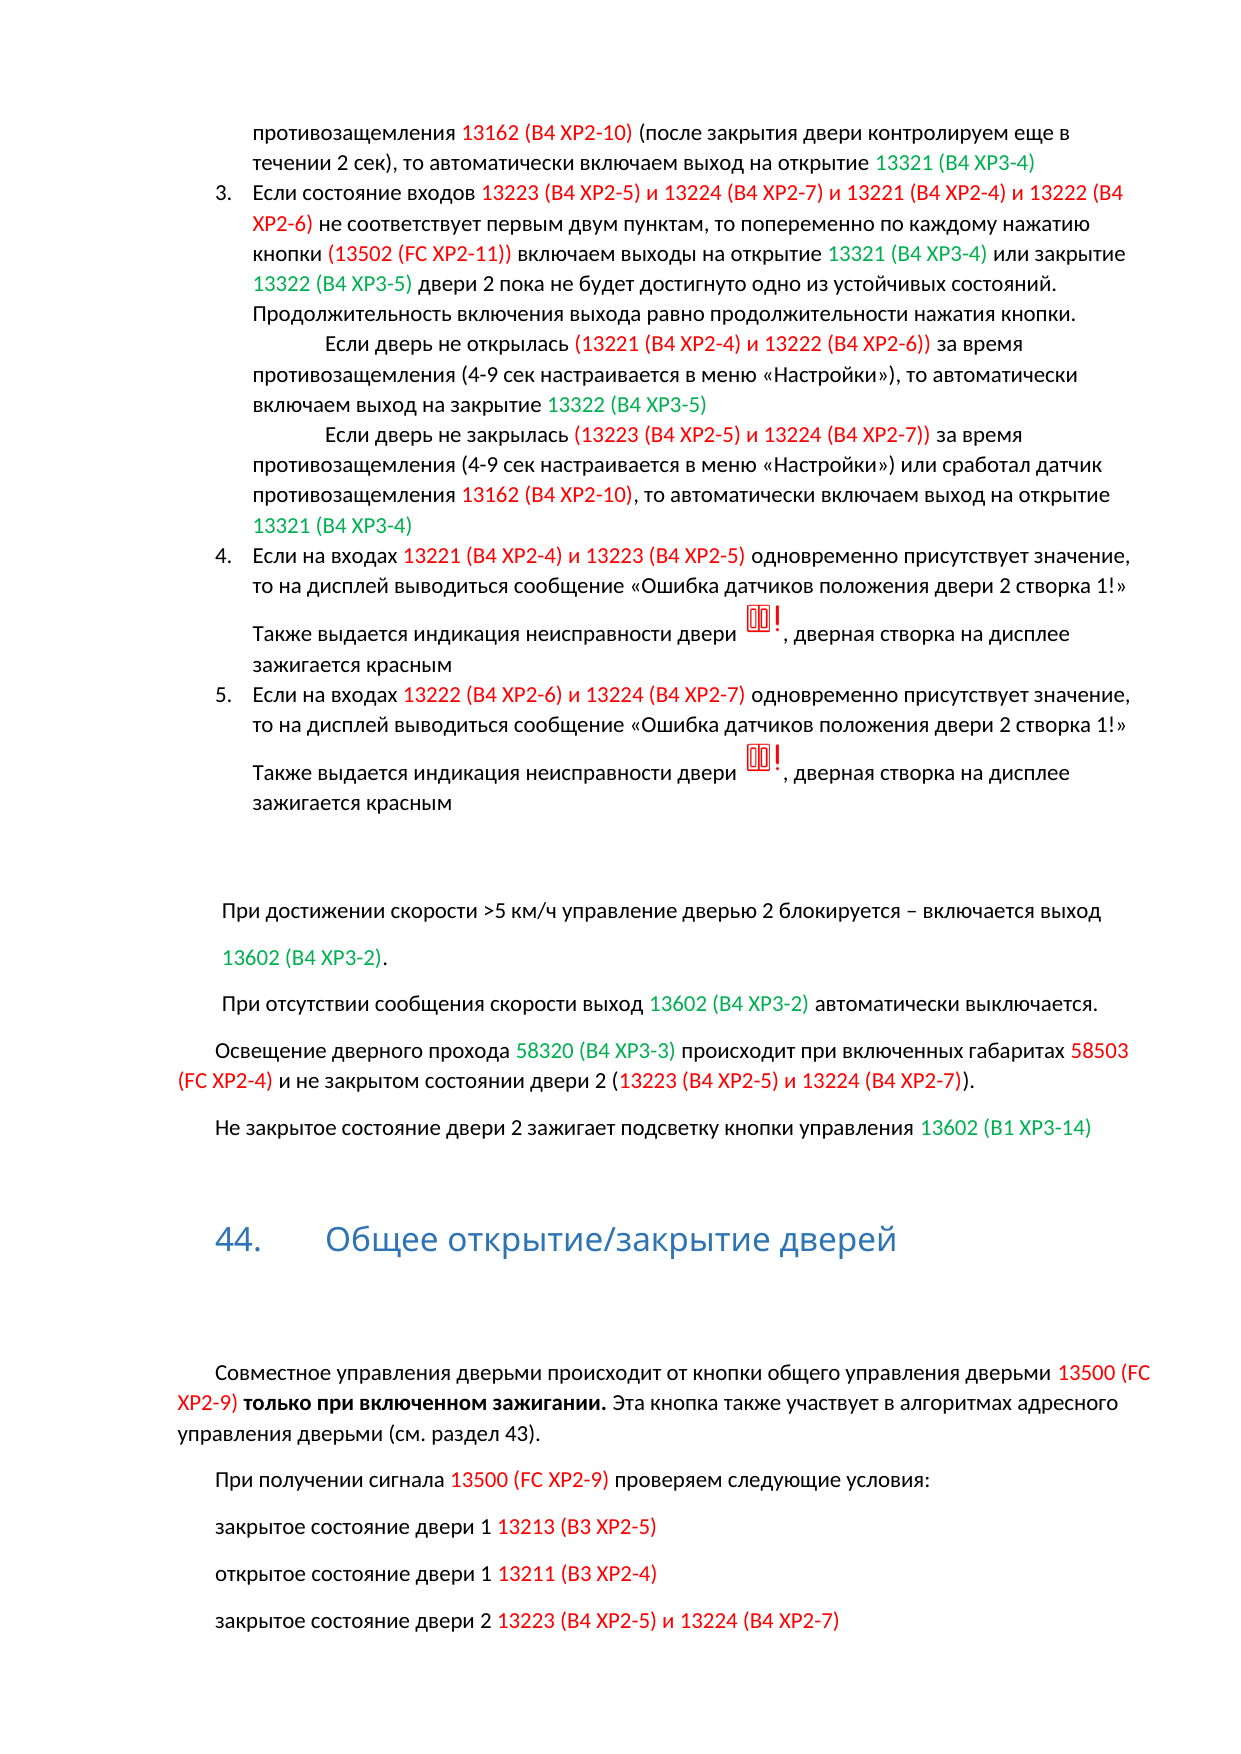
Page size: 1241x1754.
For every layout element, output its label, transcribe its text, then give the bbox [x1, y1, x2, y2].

text Не закрытое состояние двери 2 зажигает подсветку кнопки управления 13602 (В1 ХР3-14) [177, 1113, 1152, 1142]
list Если состояние входов 13223 (В4 ХР2-5) и 13224 (В4 ХР2-7) и 13221 (В4 ХР2-4) и 13222 (В4 ХР2-6) не соответствует первым двум пунктам, то попеременно по каждому нажатию кнопки (13502 (FC ХР2-11)) включаем выходы на открытие 13321 (В4 ХР3-4) или закрытие 13322 (В4 ХР3-5) двери 2 пока не будет достигнуто одно из устойчивых состояний. Продолжительность включения выхода равно продолжительности нажатия кнопки. [215, 178, 1152, 327]
picture [742, 601, 783, 642]
text закрытое состояние двери 2 13223 (В4 ХР2-5) и 13224 (В4 ХР2-7) [177, 1606, 1152, 1634]
text При получении сигнала 13500 (FC ХР2-9) проверяем следующие условия: [177, 1466, 1152, 1494]
list Также выдается индикация неисправности двери , дверная створка на дисплее зажигается красным [252, 740, 1152, 817]
text открытое состояние двери 1 13211 (В3 ХР2-4) [177, 1559, 1152, 1587]
text При отсутствии сообщения скорости выход 13602 (В4 ХР3-2) автоматически выключается. [177, 989, 1152, 1018]
list Если дверь не закрылась (13223 (В4 ХР2-5) и 13224 (В4 ХР2-7)) за время противозащемления (4-9 сек настраивается в меню «Настройки») или сработал датчик противозащемления 13162 (В4 ХР2-10), то автоматически включаем выход на открытие 13321 (В4 ХР3-4) [252, 420, 1152, 539]
list Также выдается индикация неисправности двери , дверная створка на дисплее зажигается красным [252, 601, 1152, 678]
text Совместное управления дверьми происходит от кнопки общего управления дверьми 13500 (FC ХР2-9) только при включенном зажигании. Эта кнопка также участвует в алгоритмах адресного управления дверьми (см. раздел 43). [177, 1358, 1152, 1447]
list Если на входах 13221 (В4 ХР2-4) и 13223 (В4 ХР2-5) одновременно присутствует значение, то на дисплей выводиться сообщение «Ошибка датчиков положения двери 2 створка 1!» [215, 541, 1152, 599]
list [252, 118, 1152, 176]
text Освещение дверного прохода 58320 (В4 ХР3-3) происходит при включенных габаритах 58503 (FС ХР2-4) и не закрытом состоянии двери 2 (13223 (В4 ХР2-5) и 13224 (В4 ХР2-7)). [177, 1036, 1152, 1095]
text При достижении скорости >5 км/ч управление дверью 2 блокируется – включается выход [177, 896, 1152, 924]
subtitle Общее открытие/закрытие дверей [215, 1216, 1152, 1261]
picture [742, 740, 783, 781]
list Если на входах 13222 (В4 ХР2-6) и 13224 (В4 ХР2-7) одновременно присутствует значение, то на дисплей выводиться сообщение «Ошибка датчиков положения двери 2 створка 1!» [215, 680, 1152, 738]
text 13602 (В4 ХР3-2). [177, 943, 1152, 971]
text закрытое состояние двери 1 13213 (В3 ХР2-5) [177, 1512, 1152, 1541]
